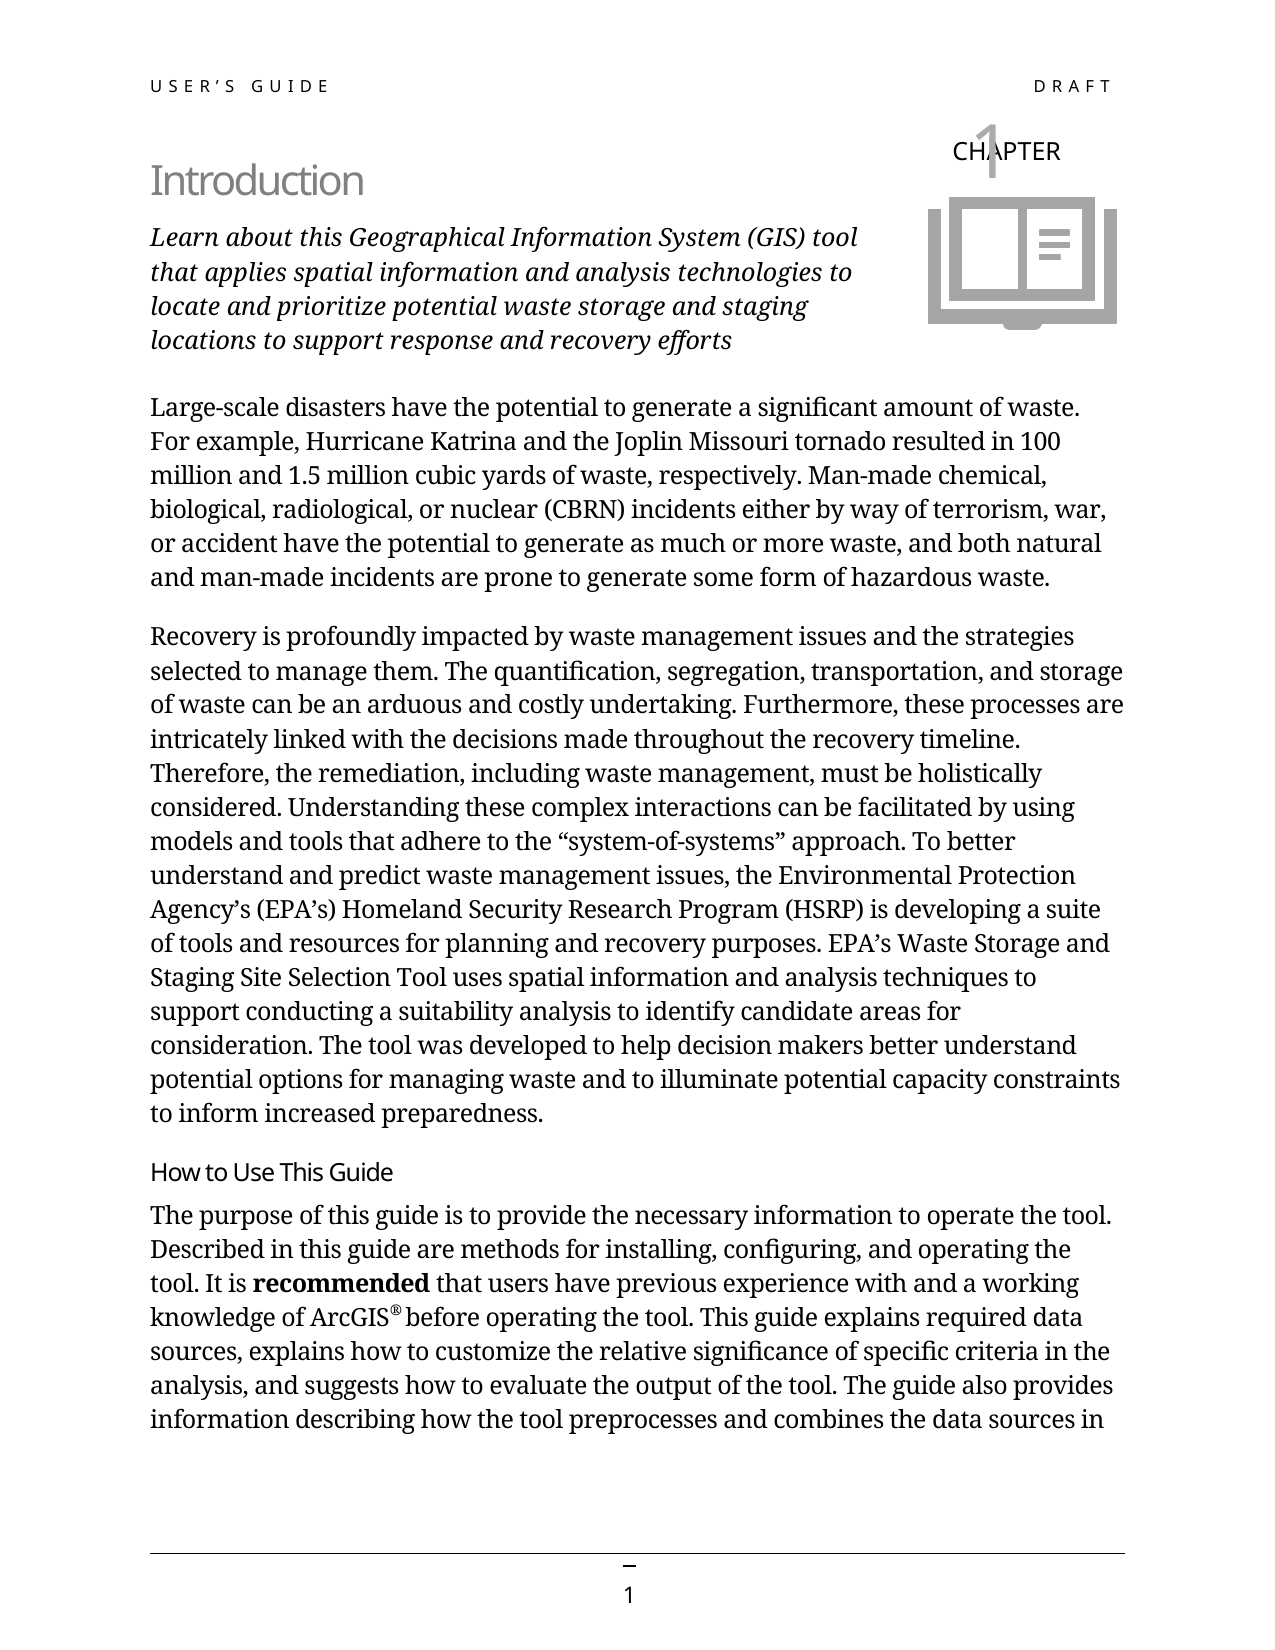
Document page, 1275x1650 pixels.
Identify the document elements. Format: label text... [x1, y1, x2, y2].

subtitle Introduction [996, 151, 1125, 164]
text Recovery is profoundly impacted by waste management issues and the strategies selected to manage them. The quantification, segregation, transportation, and storage of waste can be an arduous and costly undertaking. Furthermore, these processes are intricately linked with the decisions made throughout the recovery timeline. Therefore, the remediation, including waste management, must be holistically considered. Understanding these complex interactions can be facilitated by using models and tools that adhere to the “system-of-systems” approach. To better understand and predict waste management issues, the Environmental Protection Agency’s (EPA’s) Homeland Security Research Program (HSRP) is developing a suite of tools and resources for planning and recovery purposes. EPA’s Waste Storage and Staging Site Selection Tool uses spatial information and analysis techniques to support conducting a suitability analysis to identify candidate areas for consideration. The tool was developed to help decision makers better understand potential options for managing waste and to illuminate potential capacity constraints to inform increased preparedness. [150, 619, 1125, 1130]
text Learn about this Geographical Information System (GIS) tool that applies spatial information and analysis technologies to locate and prioritize potential waste storage and staging locations to support response and recovery efforts [150, 220, 919, 356]
subtitle Introduction [150, 151, 989, 208]
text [150, 1197, 1125, 1436]
text Large-scale disasters have the potential to generate a significant amount of waste. For example, Hurricane Katrina and the Joplin Missouri tornado resulted in 100 million and 1.5 million cubic yards of waste, respectively. Man-made chemical, biological, radiological, or nuclear (CBRN) incidents either by way of terrorism, war, or accident have the potential to generate as much or more waste, and both natural and man-made incidents are prone to generate some form of hazardous waste. [150, 390, 1125, 594]
subtitle How to Use This Guide [150, 1155, 1125, 1189]
picture [919, 164, 1125, 360]
